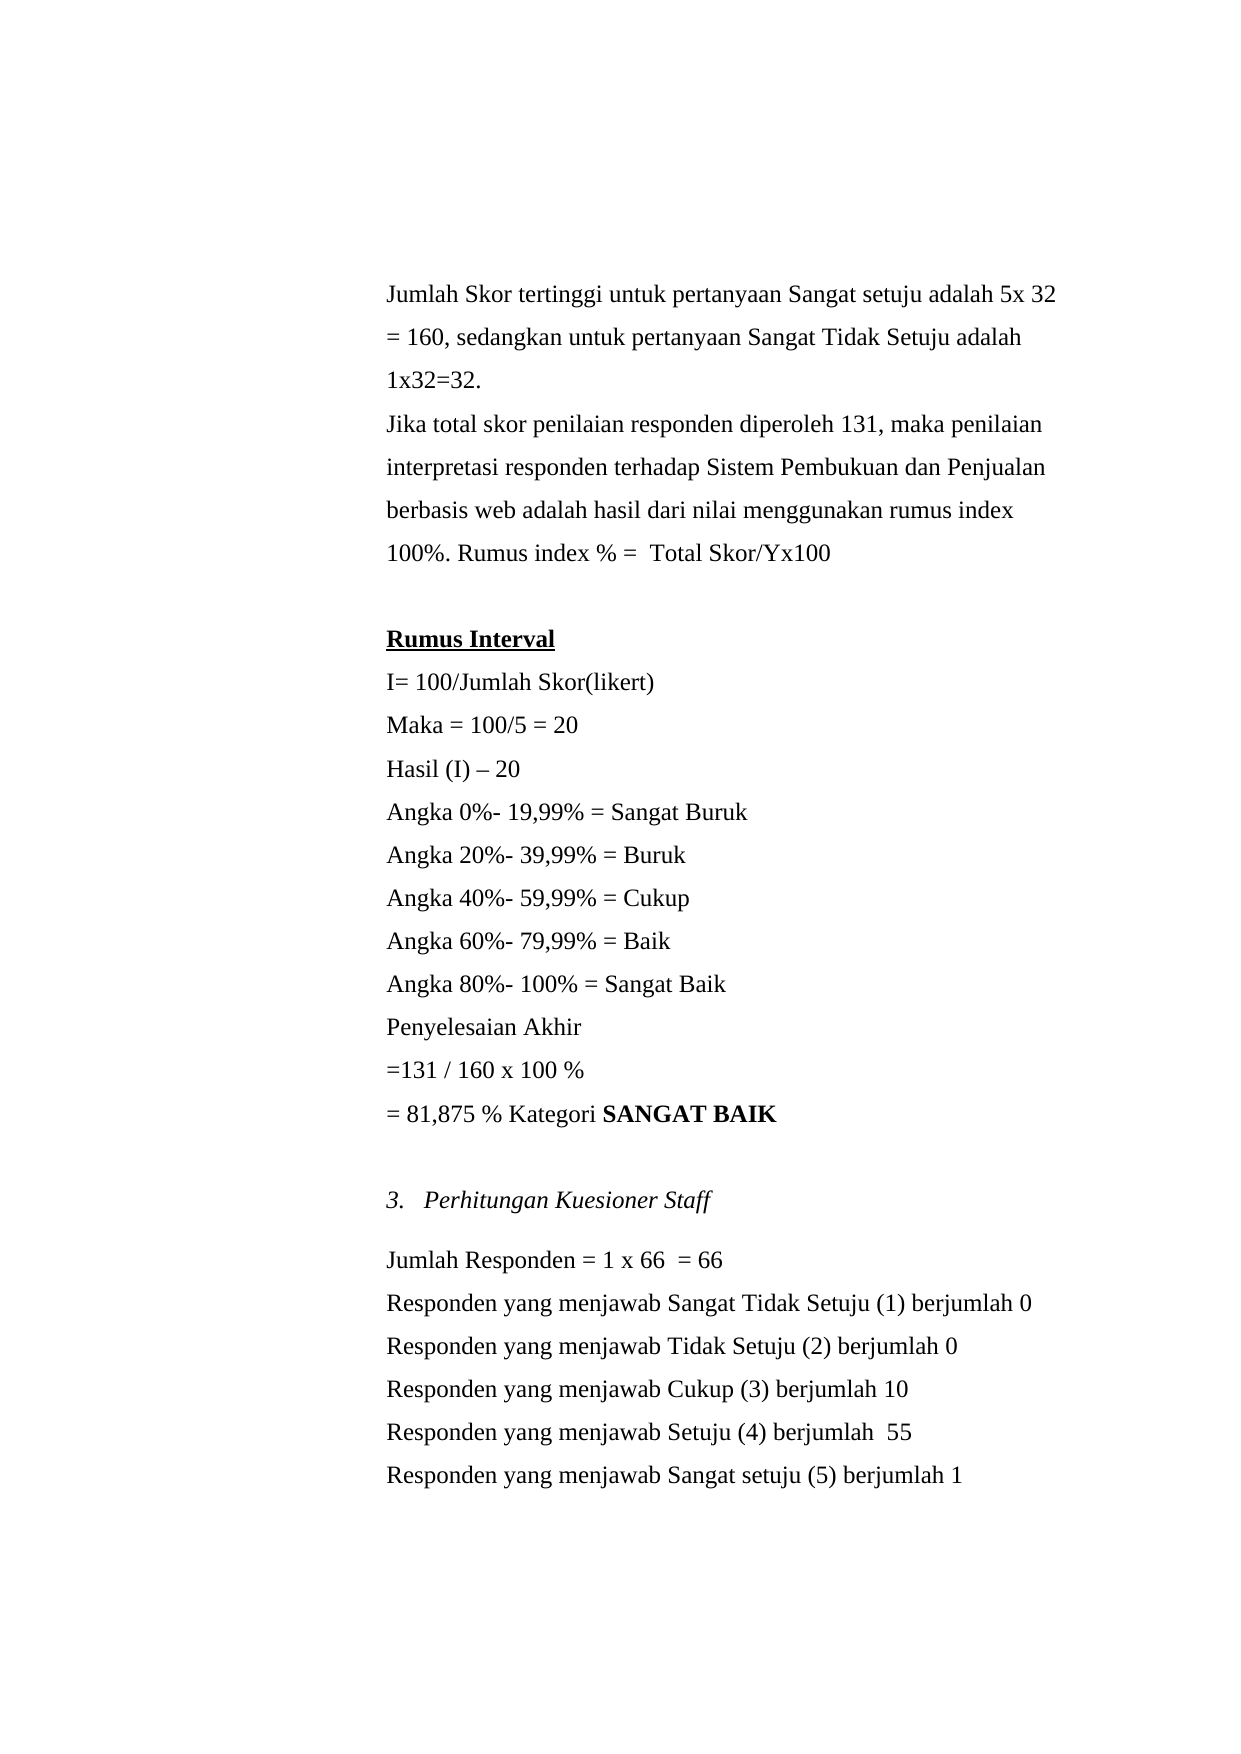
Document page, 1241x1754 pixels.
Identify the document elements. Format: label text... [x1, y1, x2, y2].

text Maka = 100/5 = 20 [386, 711, 1063, 739]
text Hasil (I) – 20 [386, 754, 1063, 782]
text Jumlah Responden = 1 x 66 = 66 [386, 1245, 1063, 1273]
list Perhitungan Kuesioner Staff [386, 1185, 1063, 1214]
text Responden yang menjawab Cukup (3) berjumlah 10 [386, 1374, 1063, 1403]
text =131 / 160 x 100 % [386, 1056, 1063, 1084]
text Responden yang menjawab Sangat setuju (5) berjumlah 1 [386, 1460, 1063, 1489]
text Responden yang menjawab Setuju (4) berjumlah 55 [386, 1417, 1063, 1446]
text Jika total skor penilaian responden diperoleh 131, maka penilaian interpretasi responden terhadap Sistem Pembukuan dan Penjualan berbasis web adalah hasil dari nilai menggunakan rumus index 100%. Rumus index % = Total Skor/Yx100 [386, 409, 1063, 567]
text Angka 20%- 39,99% = Buruk [386, 840, 1063, 869]
text I= 100/Jumlah Skor(likert) [386, 667, 1063, 696]
text Angka 0%- 19,99% = Sangat Buruk [386, 797, 1063, 826]
text Jumlah Skor tertinggi untuk pertanyaan Sangat setuju adalah 5x 32 = 160, sedangkan untuk pertanyaan Sangat Tidak Setuju adalah 1x32=32. [386, 279, 1063, 394]
text = 81,875 % Kategori SANGAT BAIK [386, 1099, 1063, 1127]
text Responden yang menjawab Tidak Setuju (2) berjumlah 0 [386, 1331, 1063, 1360]
text Angka 60%- 79,99% = Baik [386, 926, 1063, 955]
text Rumus Interval [386, 624, 1063, 653]
text Penyelesaian Akhir [386, 1012, 1063, 1041]
text Angka 40%- 59,99% = Cukup [386, 883, 1063, 912]
text Angka 80%- 100% = Sangat Baik [386, 969, 1063, 998]
text Responden yang menjawab Sangat Tidak Setuju (1) berjumlah 0 [386, 1288, 1063, 1317]
